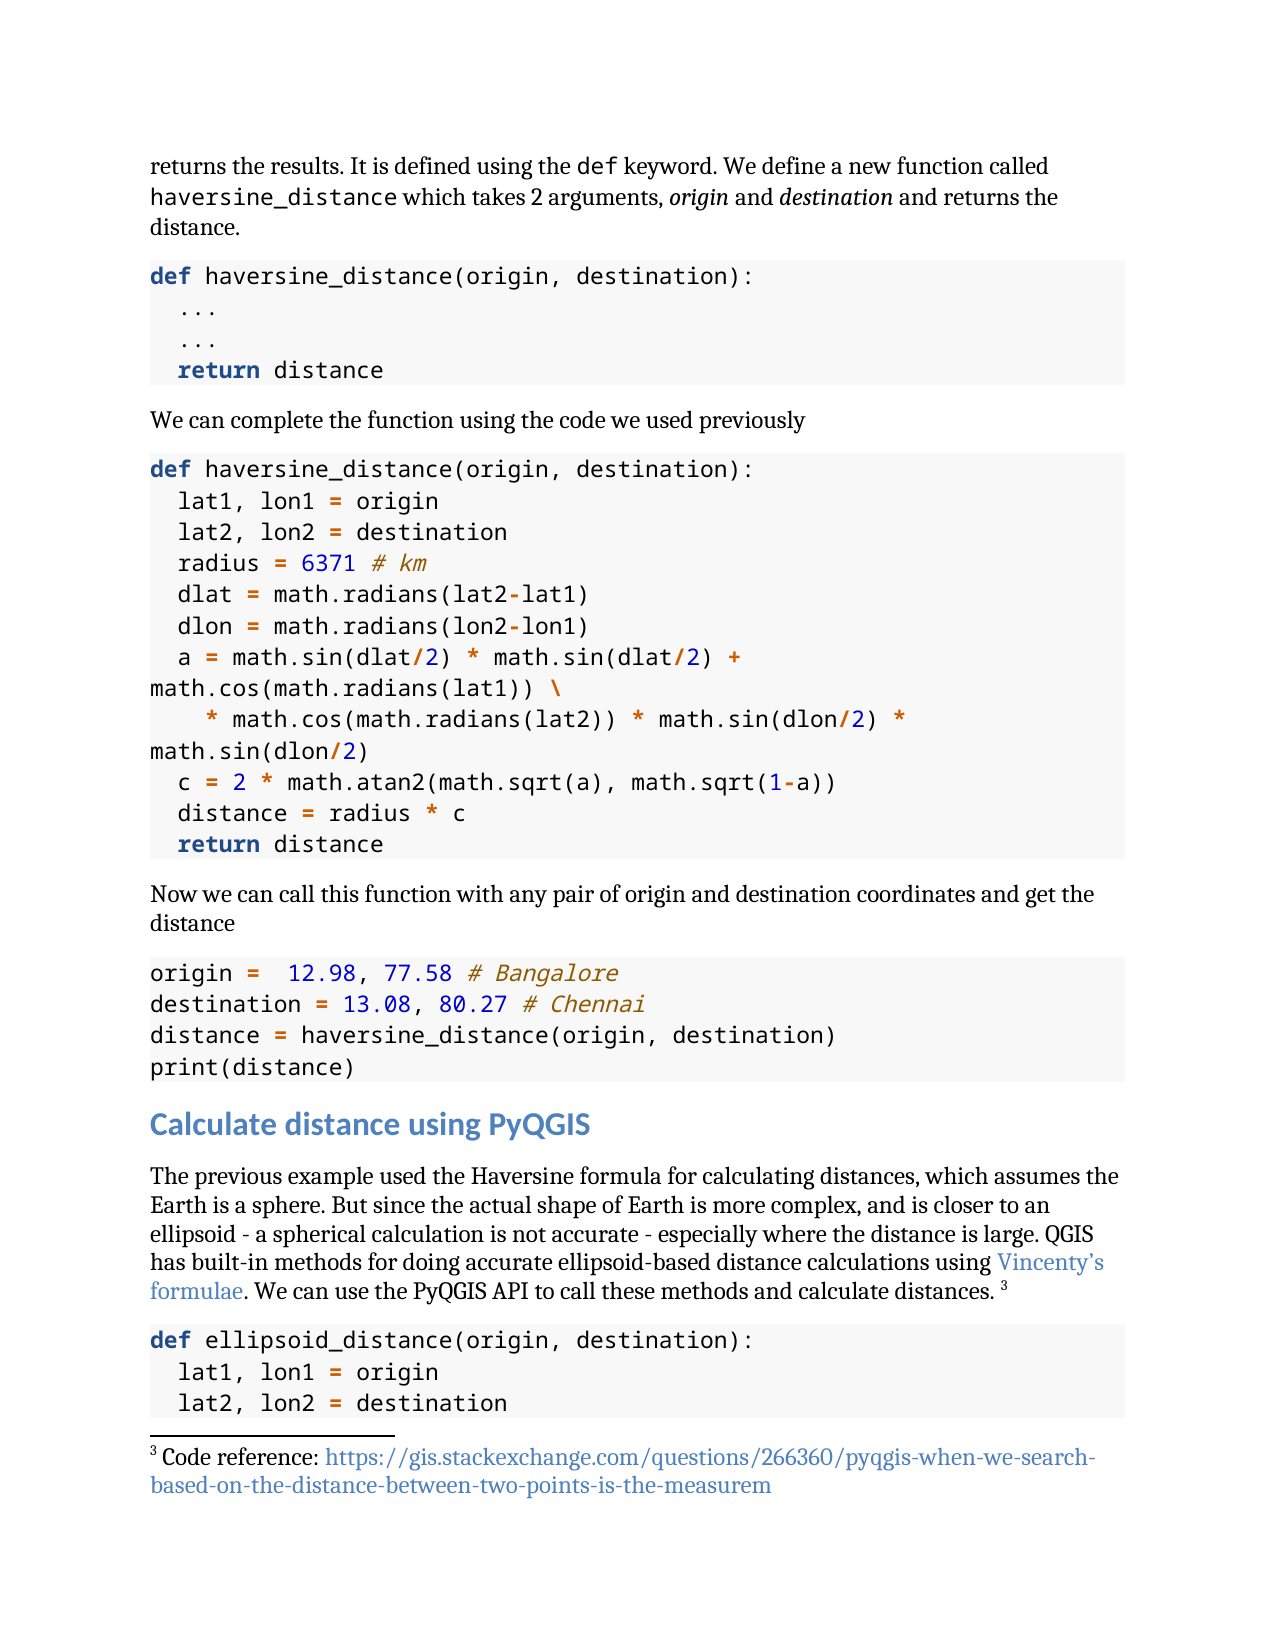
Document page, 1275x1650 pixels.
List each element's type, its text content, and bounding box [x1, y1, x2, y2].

text origin = 12.98, 77.58 # Bangalore destination = 13.08, 80.27 # Chennai distance = haversine_distance(origin, destination) print(distance) [356, 957, 1125, 1082]
text def haversine_distance(origin, destination): lat1, lon1 = origin lat2, lon2 = destination radius = 6371 # km dlat = math.radians(lat2-lat1) dlon = math.radians(lon2-lon1) a = math.sin(dlat/2) * math.sin(dlat/2) + math.cos(math.radians(lat1)) \ * math.cos(math.radians(lat2)) * math.sin(dlon/2) * math.sin(dlon/2) c = 2 * math.atan2(math.sqrt(a), math.sqrt(1-a)) distance = radius * c return distance [150, 453, 1125, 859]
text Now we can call this function with any pair of origin and destination coordinates and get the distance [150, 880, 1125, 938]
text The previous example used the Haversine formula for calculating distances, which assumes the Earth is a sphere. But since the actual shape of Earth is more complex, and is closer to an ellipsoid - a spherical calculation is not accurate - especially where the distance is large. QGIS has built-in methods for doing accurate ellipsoid-based distance calculations using Vincenty’s formulae. We can use the PyQGIS API to call these methods and calculate distances. [150, 1162, 1125, 1306]
text def haversine_distance(origin, destination): ... ... return distance [150, 260, 1125, 385]
text We can complete the function using the code we used previously [150, 406, 1125, 434]
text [150, 1324, 1125, 1418]
subtitle Calculate distance using PyQGIS [150, 1102, 1125, 1143]
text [150, 150, 1125, 241]
